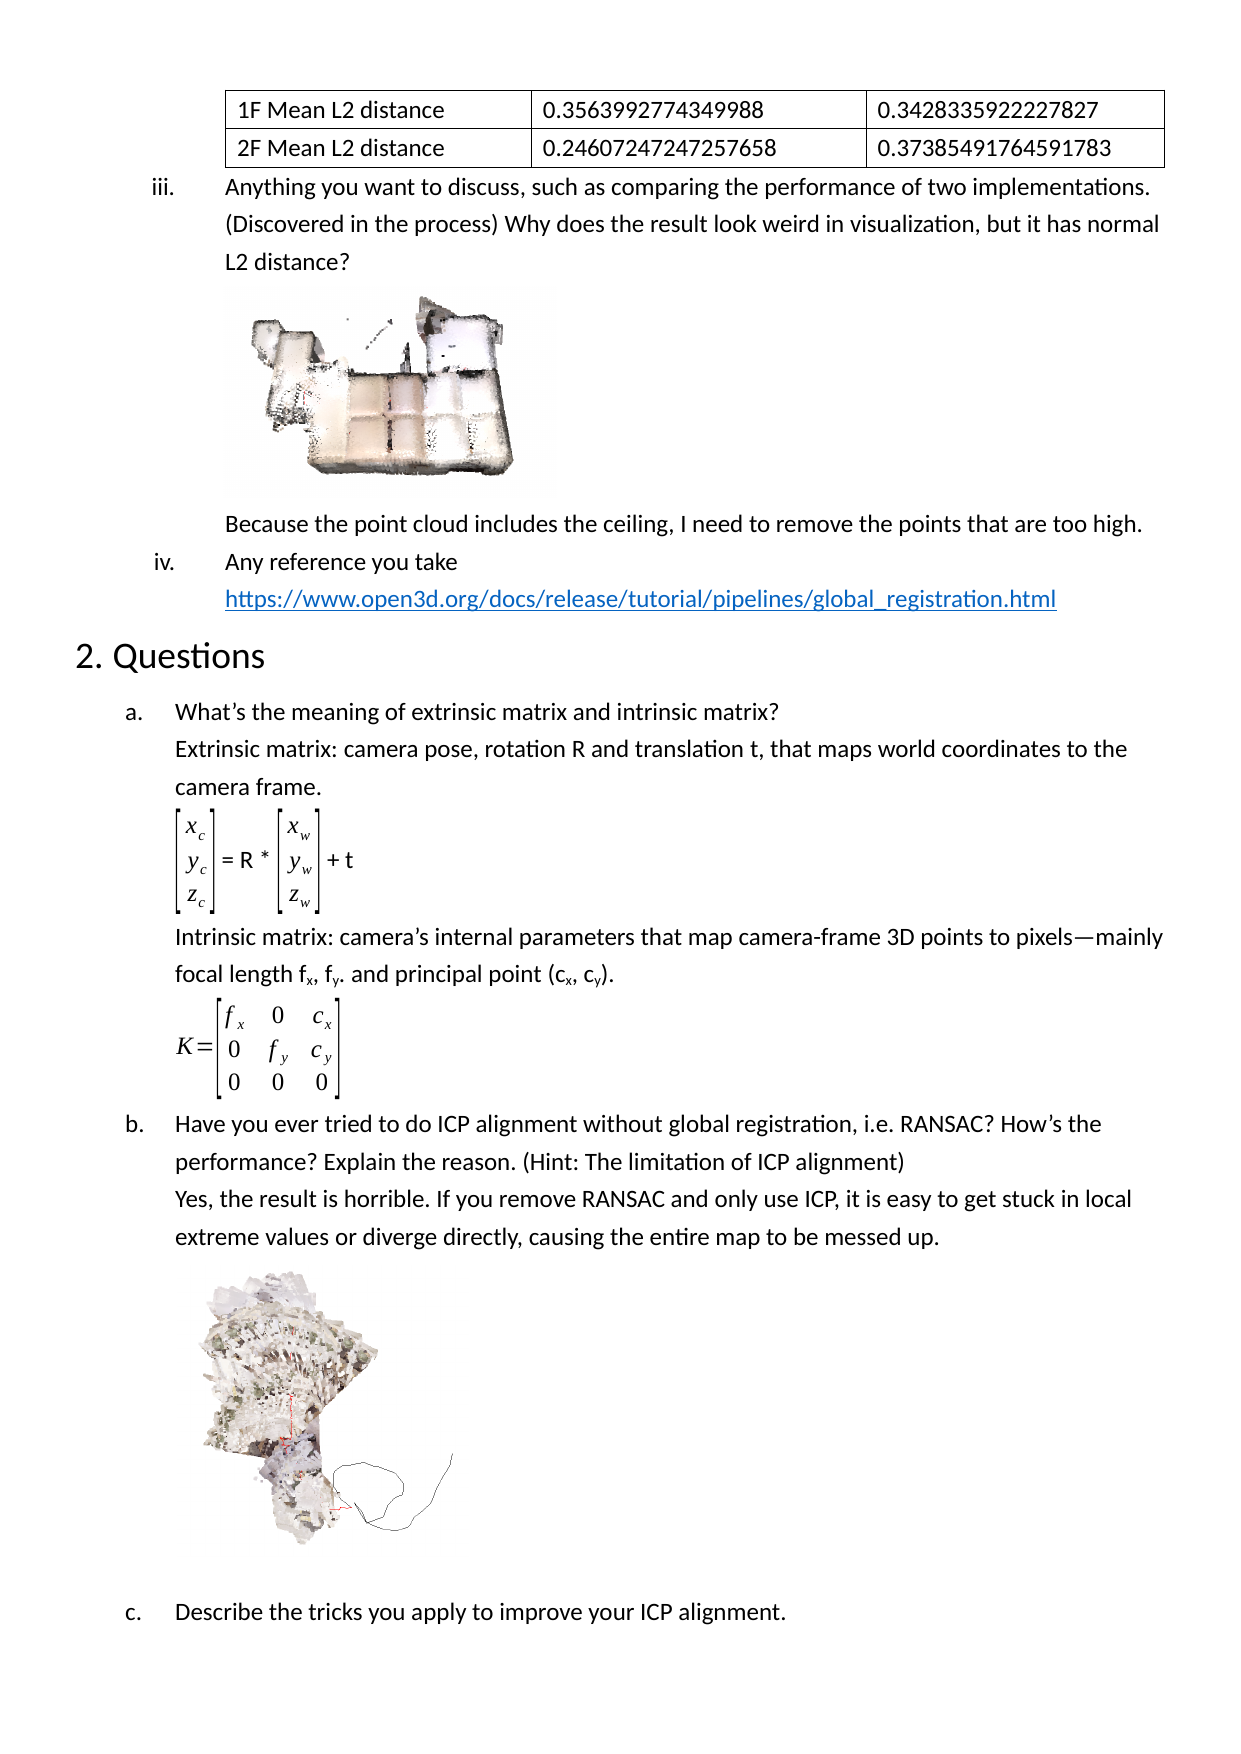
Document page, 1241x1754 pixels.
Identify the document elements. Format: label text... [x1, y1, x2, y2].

list Any reference you take [175, 543, 1165, 580]
list Describe the tricks you apply to improve your ICP alignment. [125, 1255, 1165, 1630]
table_cell 0.24607247247257658 [532, 129, 866, 167]
list https://www.open3d.org/docs/release/tutorial/pipelines/global_registration.html [225, 580, 1165, 618]
list (Discovered in the process) Why does the result look weird in visualization, but it has normal L2 distance? [225, 205, 1165, 280]
list Anything you want to discuss, such as comparing the performance of two implementations. [175, 168, 1165, 205]
picture [176, 1265, 469, 1557]
list Questions [75, 618, 1165, 693]
table_cell 0.37385491764591783 [867, 129, 1164, 167]
table_cell 0.3428335922227827 [867, 91, 1164, 128]
list What’s the meaning of extrinsic matrix and intrinsic matrix? [125, 693, 1165, 730]
picture [223, 286, 558, 498]
table_cell 2F Mean L2 distance [226, 129, 531, 167]
table_cell 1F Mean L2 distance [226, 91, 531, 128]
list Have you ever tried to do ICP alignment without global registration, i.e. RANSAC? How’s the performance? Explain the reason. (Hint: The limitation of ICP alignment) [125, 1105, 1165, 1180]
list Yes, the result is horrible. If you remove RANSAC and only use ICP, it is easy to get stuck in local extreme values ​​or diverge directly, causing the entire map to be messed up. [175, 1180, 1165, 1255]
list Extrinsic matrix: camera pose, rotation R and translation t, that maps world coordinates to the camera frame. [175, 730, 1165, 805]
list Intrinsic matrix: camera’s internal parameters that map camera-frame 3D points to pixels—mainly focal length fx, fy. and principal point (cx, cy). [175, 918, 1165, 993]
list = R * + t [175, 805, 1165, 918]
table_cell 0.3563992774349988 [532, 91, 866, 128]
